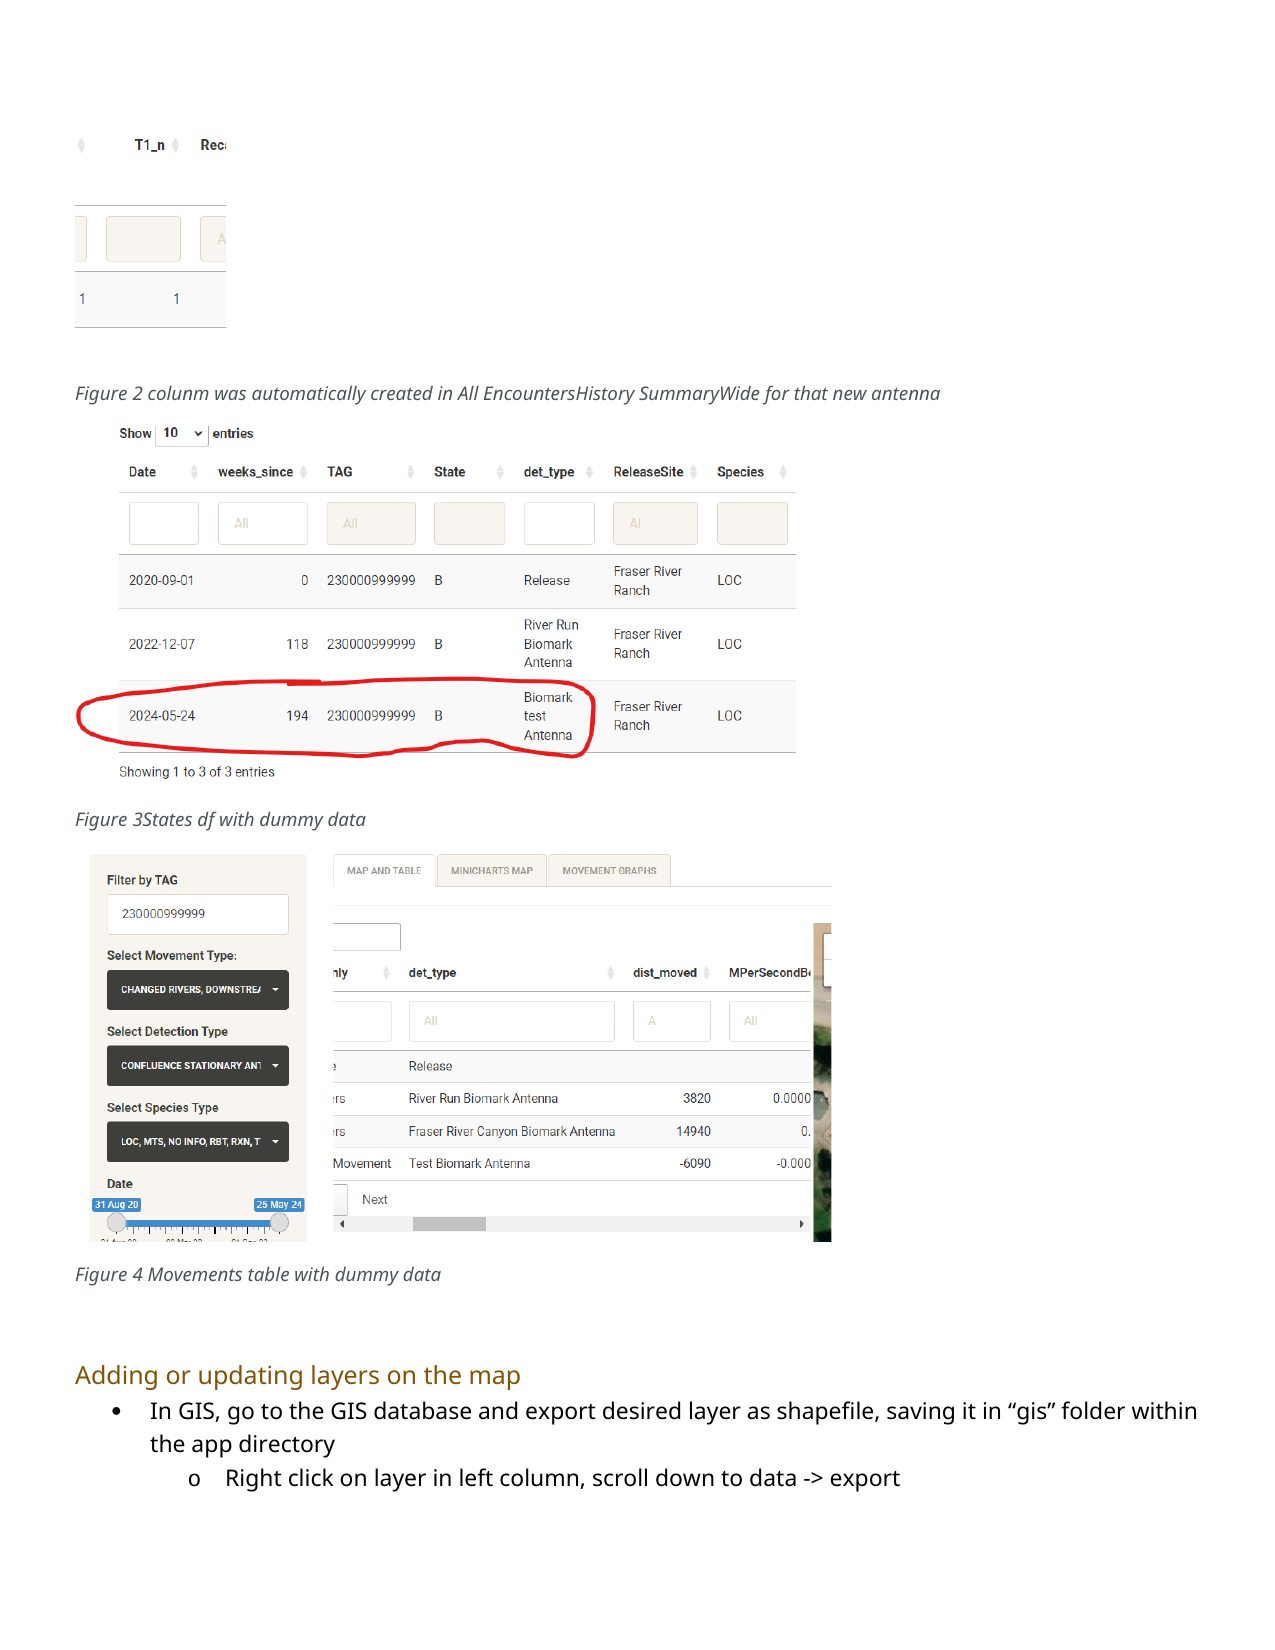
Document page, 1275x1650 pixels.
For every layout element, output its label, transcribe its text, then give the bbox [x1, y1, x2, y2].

picture [75, 75, 227, 362]
picture [75, 426, 797, 787]
picture [75, 852, 832, 1242]
list In GIS, go to the GIS database and export desired layer as shapefile, saving it in “gis” folder within the app directory [112, 1395, 1200, 1460]
subtitle Adding or updating layers on the map [75, 1358, 1200, 1392]
list Right click on layer in left column, scroll down to data -> export [187, 1462, 1200, 1493]
